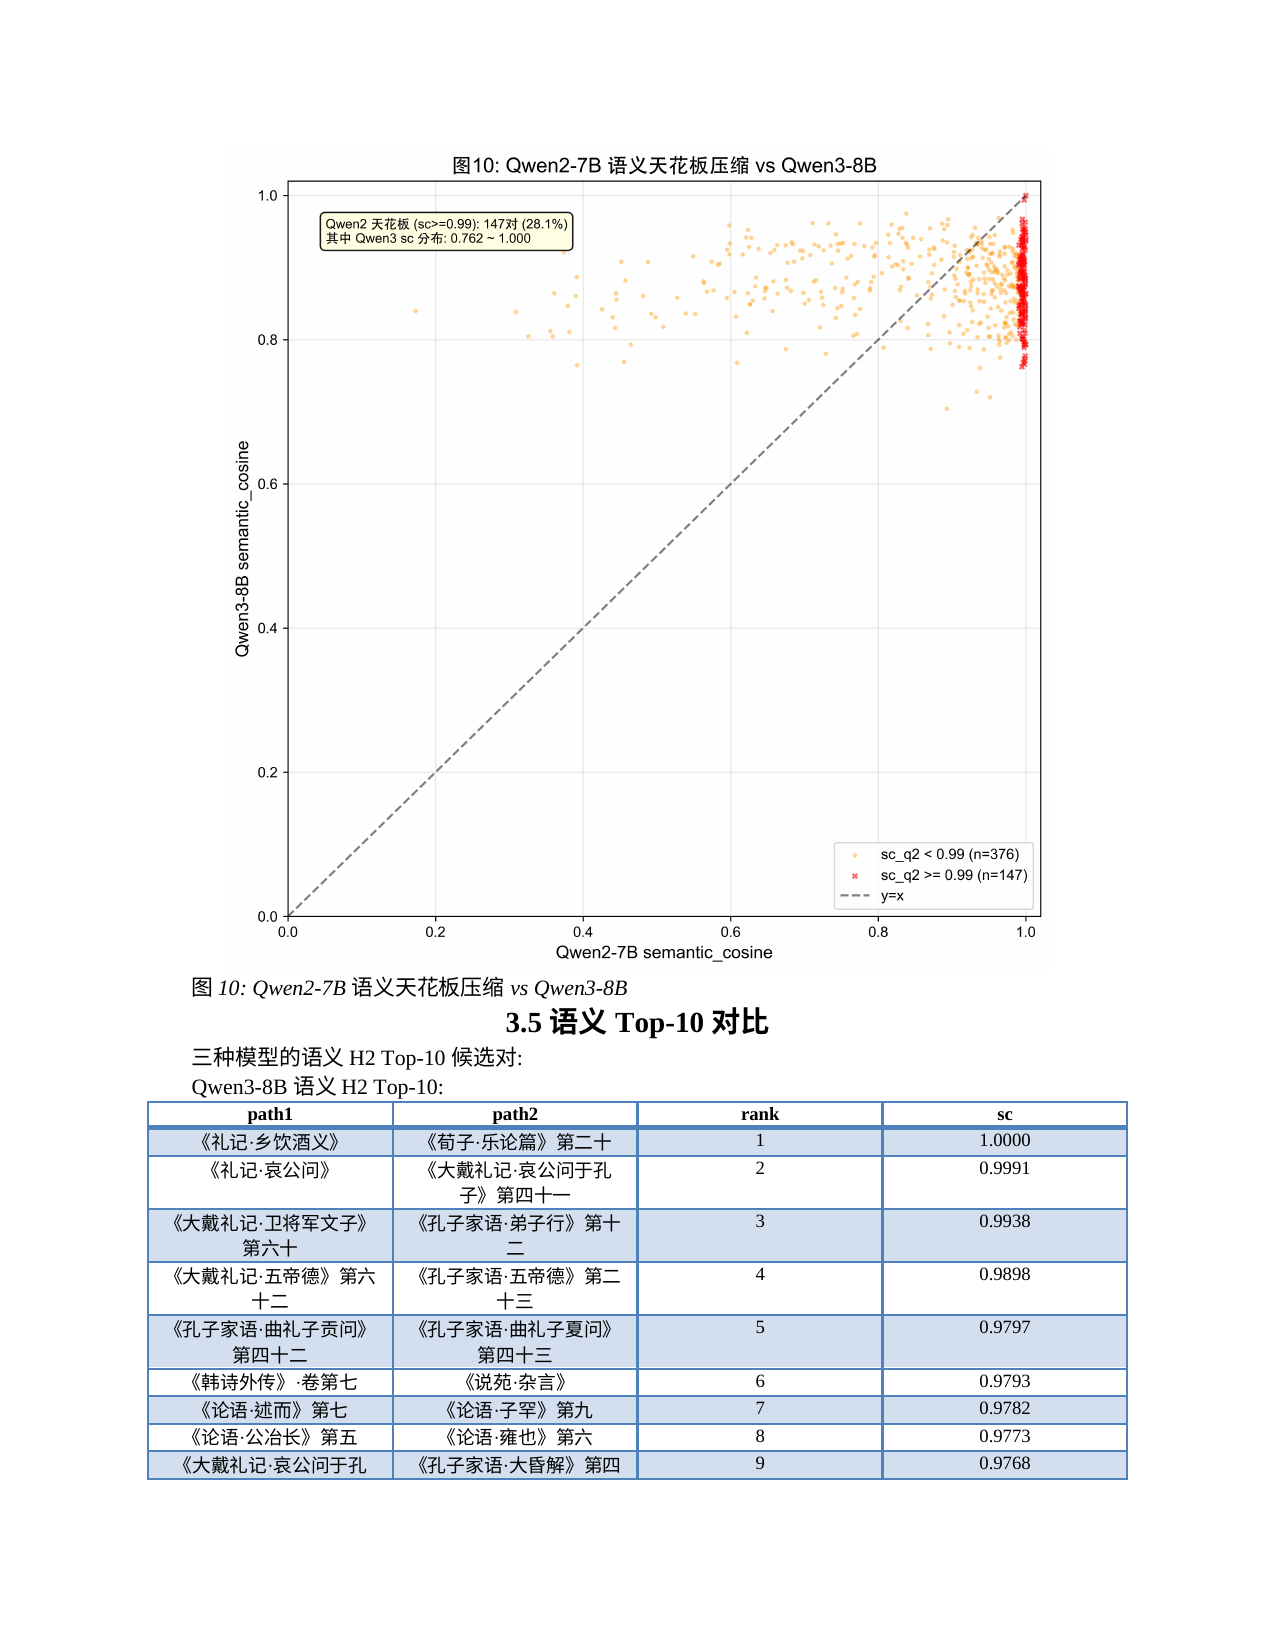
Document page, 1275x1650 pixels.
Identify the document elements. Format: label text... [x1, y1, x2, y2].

text Qwen3-8B 语义H2 Top-10: [148, 1071, 1127, 1101]
table_cell 《韩诗外传》·卷第七 [149, 1370, 392, 1395]
table_cell 《论语·雍也》第六 [394, 1425, 636, 1450]
table_cell 0.9773 [884, 1425, 1126, 1450]
table_cell 《论语·公冶长》第五 [149, 1425, 392, 1450]
table_cell 5 [639, 1316, 881, 1367]
table_header sc [884, 1103, 1126, 1125]
picture [225, 147, 1050, 972]
table_cell 1.0000 [884, 1130, 1126, 1155]
table_cell 《孔子家语·大昏解》第四 [394, 1452, 636, 1478]
table_cell 《大戴礼记·五帝德》第六十二 [149, 1263, 392, 1314]
table_cell 《孔子家语·五帝德》第二十三 [394, 1263, 636, 1314]
table_cell 0.9797 [884, 1316, 1126, 1367]
table_cell 6 [639, 1370, 881, 1395]
table_cell 0.9991 [884, 1157, 1126, 1208]
table_cell 1 [639, 1130, 881, 1155]
table_cell 《大戴礼记·哀公问于孔子》第四十一 [149, 1452, 392, 1478]
table_cell 7 [639, 1397, 881, 1423]
table_cell 《论语·子罕》第九 [394, 1397, 636, 1423]
table_cell 0.9938 [884, 1210, 1126, 1261]
table_cell 《礼记·乡饮酒义》 [149, 1130, 392, 1155]
table_cell 《大戴礼记·哀公问于孔子》第四十一 [394, 1157, 636, 1208]
table_cell 《孔子家语·弟子行》第十二 [394, 1210, 636, 1261]
table_cell 《孔子家语·曲礼子夏问》第四十三 [394, 1316, 636, 1367]
table_cell 《荀子·乐论篇》第二十 [394, 1130, 636, 1155]
subtitle 3.5 语义 Top-10 对比 [148, 1002, 1127, 1041]
table_cell 《礼记·哀公问》 [149, 1157, 392, 1208]
table_cell 4 [639, 1263, 881, 1314]
table_cell 9 [639, 1452, 881, 1478]
table_cell 《孔子家语·曲礼子贡问》第四十二 [149, 1316, 392, 1367]
table_header path1 [149, 1103, 392, 1125]
table_cell 《大戴礼记·卫将军文子》第六十 [149, 1210, 392, 1261]
text 三种模型的语义H2 Top-10 候选对: [148, 1041, 1127, 1071]
table_cell 0.9898 [884, 1263, 1126, 1314]
text 图10: Qwen2-7B 语义天花板压缩 vs Qwen3-8B [148, 972, 1127, 1002]
table_cell 0.9793 [884, 1370, 1126, 1395]
table_cell 2 [639, 1157, 881, 1208]
table_cell 《说苑·杂言》 [394, 1370, 636, 1395]
table_header path2 [394, 1103, 636, 1125]
table_cell 0.9782 [884, 1397, 1126, 1423]
table_cell 0.9768 [884, 1452, 1126, 1478]
table_cell 8 [639, 1425, 881, 1450]
table_cell 《论语·述而》第七 [149, 1397, 392, 1423]
table_header rank [639, 1103, 881, 1125]
table_cell 3 [639, 1210, 881, 1261]
